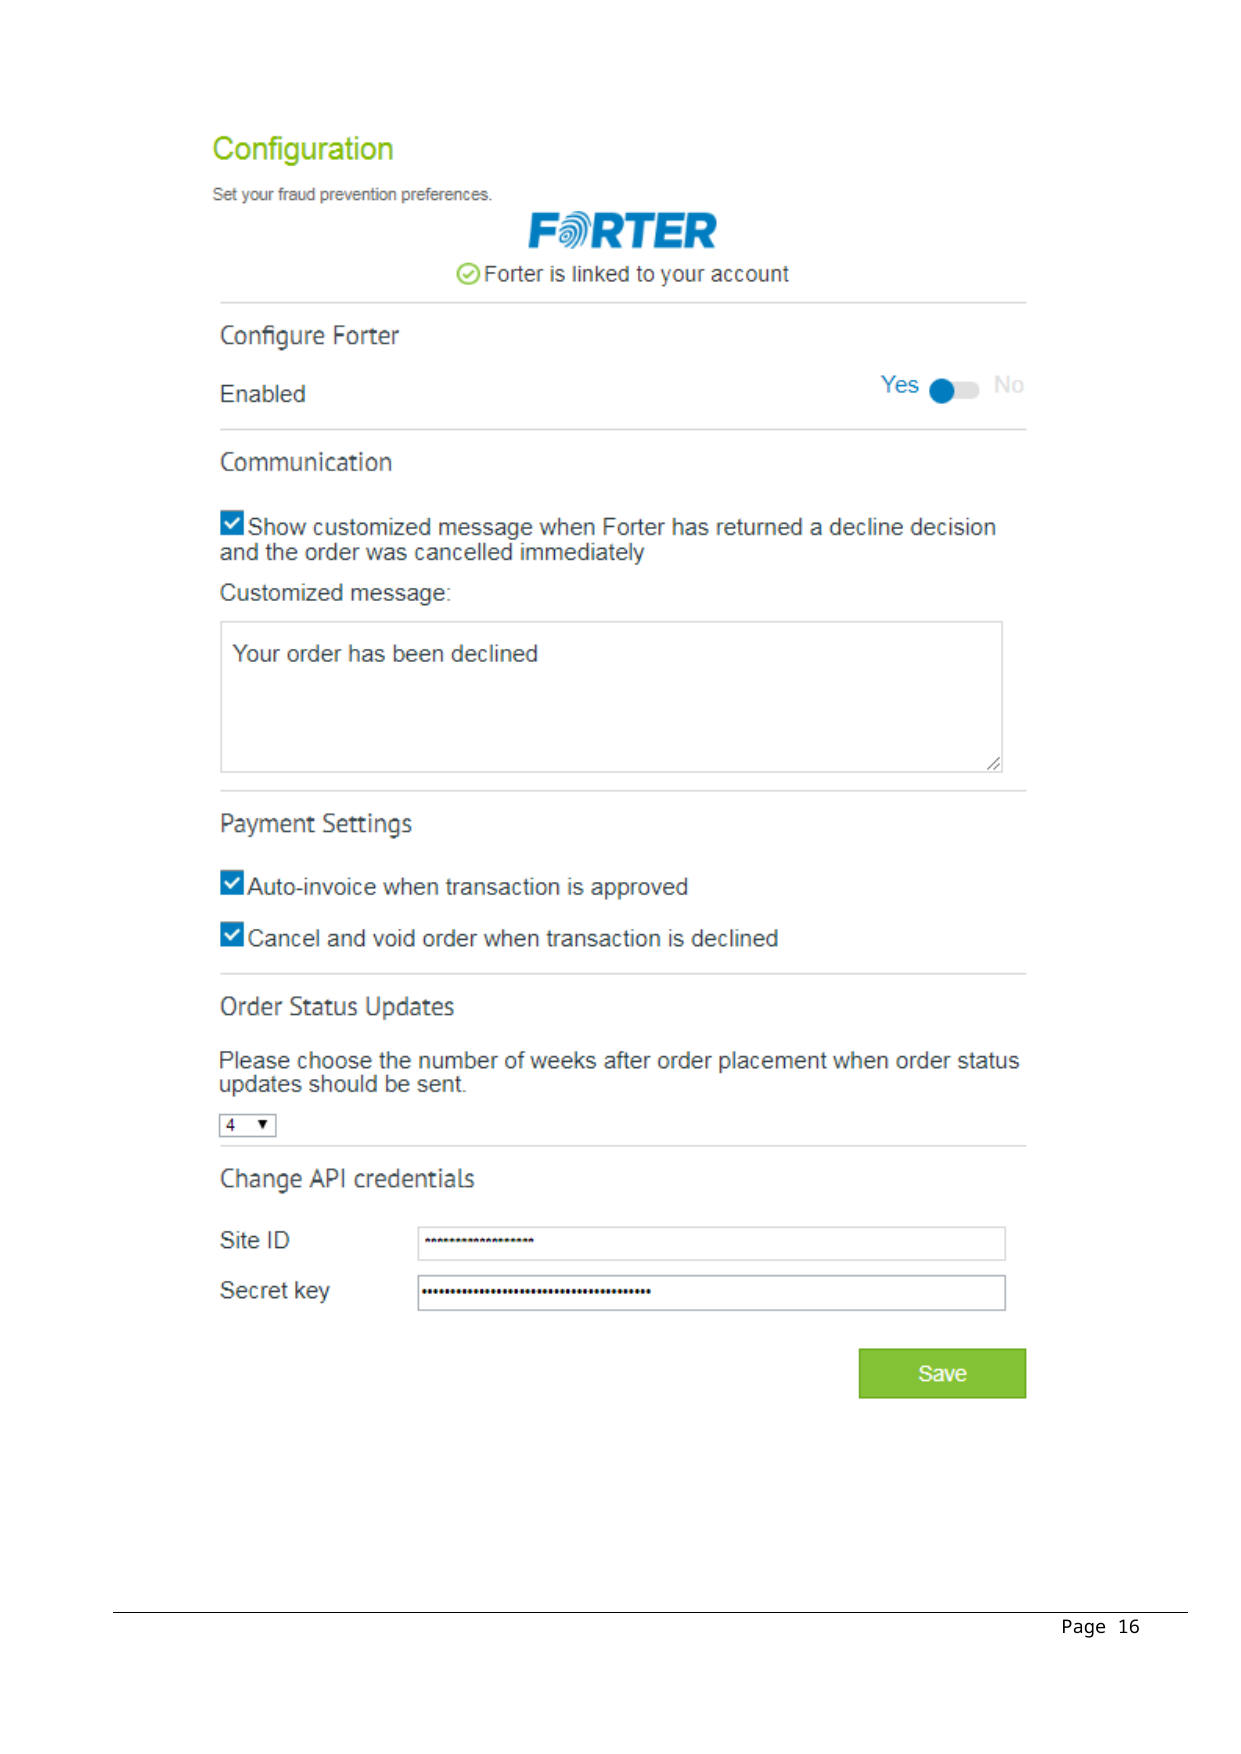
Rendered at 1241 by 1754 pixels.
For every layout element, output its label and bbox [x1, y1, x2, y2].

picture [205, 127, 1035, 1416]
